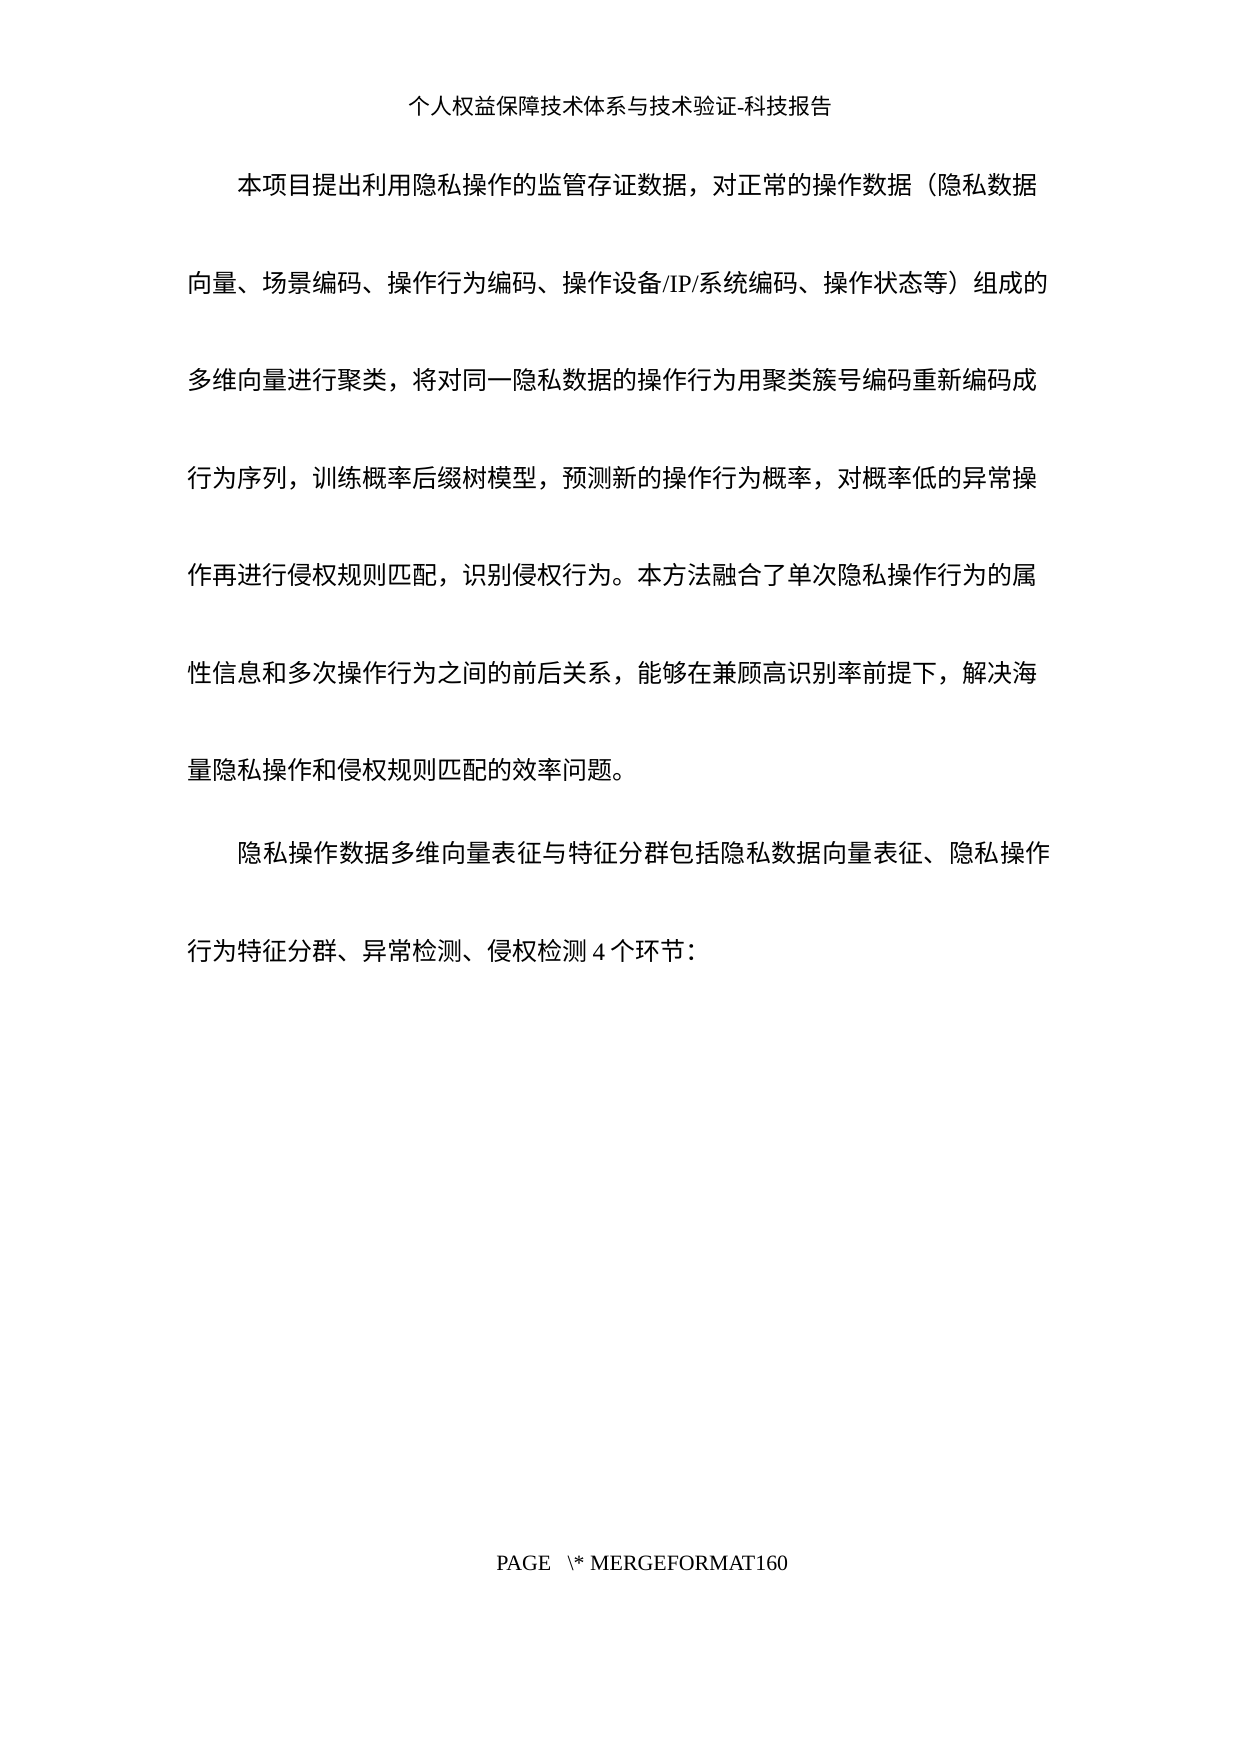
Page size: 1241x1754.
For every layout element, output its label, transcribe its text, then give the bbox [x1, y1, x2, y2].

text 本项目提出利用隐私操作的监管存证数据，对正常的操作数据（隐私数据向量、场景编码、操作行为编码、操作设备/IP/系统编码、操作状态等）组成的多维向量进行聚类，将对同一隐私数据的操作行为用聚类簇号编码重新编码成行为序列，训练概率后缀树模型，预测新的操作行为概率，对概率低的异常操作再进行侵权规则匹配，识别侵权行为。本方法融合了单次隐私操作行为的属性信息和多次操作行为之间的前后关系，能够在兼顾高识别率前提下，解决海量隐私操作和侵权规则匹配的效率问题。 [187, 151, 1053, 801]
text 隐私操作数据多维向量表征与特征分群包括隐私数据向量表征、隐私操作行为特征分群、异常检测、侵权检测4个环节： [187, 819, 1053, 982]
